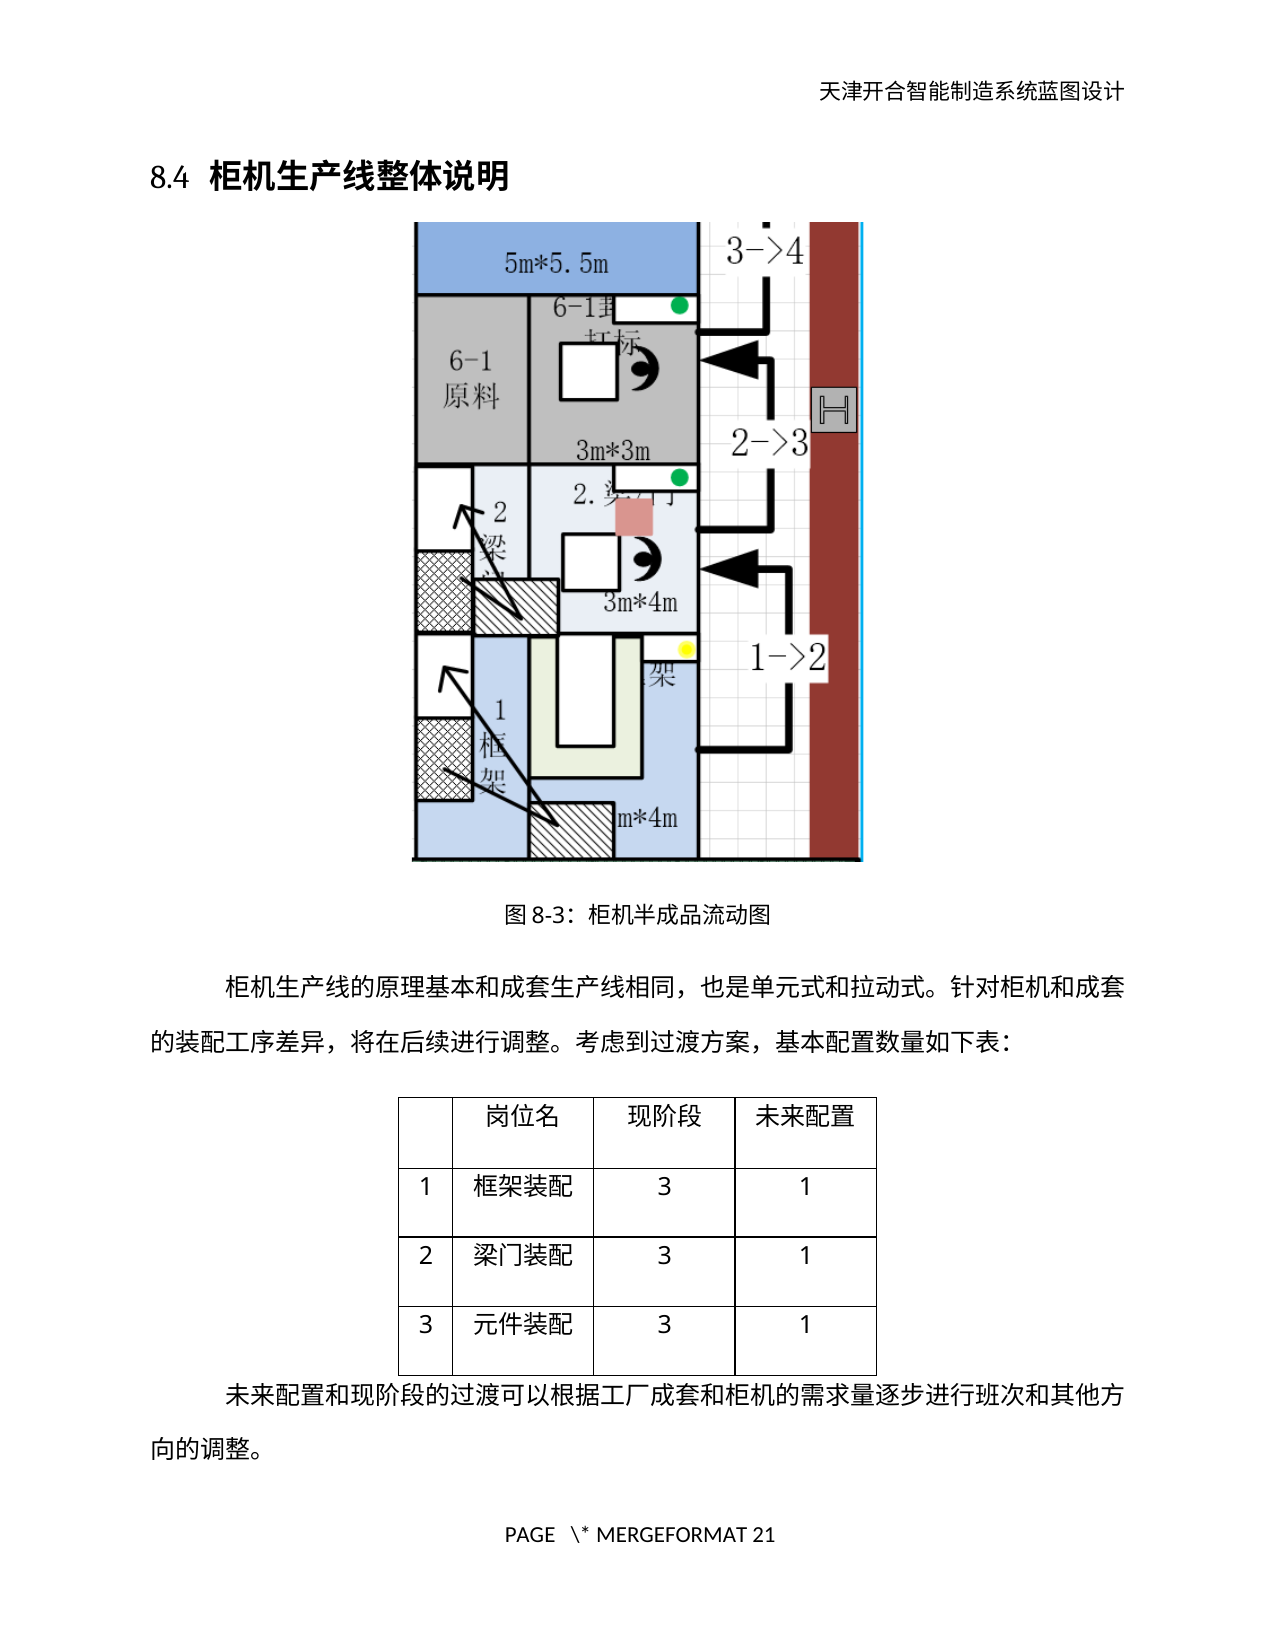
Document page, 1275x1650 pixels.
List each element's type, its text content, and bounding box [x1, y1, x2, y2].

table_cell 3 [594, 1169, 734, 1236]
table_cell 梁门装配 [453, 1238, 593, 1306]
text 柜机生产线的原理基本和成套生产线相同，也是单元式和拉动式。针对柜机和成套的装配工序差异，将在后续进行调整。考虑到过渡方案，基本配置数量如下表： [150, 968, 1125, 1058]
table_cell 2 [399, 1238, 452, 1306]
table_header 岗位名 [453, 1098, 593, 1167]
table_cell 3 [594, 1238, 734, 1306]
table_cell 1 [399, 1169, 452, 1236]
table_header [399, 1098, 452, 1167]
table_cell 1 [736, 1169, 876, 1236]
table_cell 元件装配 [453, 1307, 593, 1374]
table_cell 3 [399, 1307, 452, 1374]
subtitle 柜机生产线整体说明 [150, 150, 1125, 198]
table_header 现阶段 [594, 1098, 734, 1167]
table_cell 1 [736, 1307, 876, 1374]
text 未来配置和现阶段的过渡可以根据工厂成套和柜机的需求量逐步进行班次和其他方向的调整。 [150, 1376, 1125, 1466]
picture [411, 222, 860, 862]
table_cell 3 [594, 1307, 734, 1374]
table_cell 1 [736, 1238, 876, 1306]
table_header 未来配置 [736, 1098, 876, 1167]
text 图8-3：柜机半成品流动图 [150, 897, 1125, 930]
table_cell 框架装配 [453, 1169, 593, 1236]
